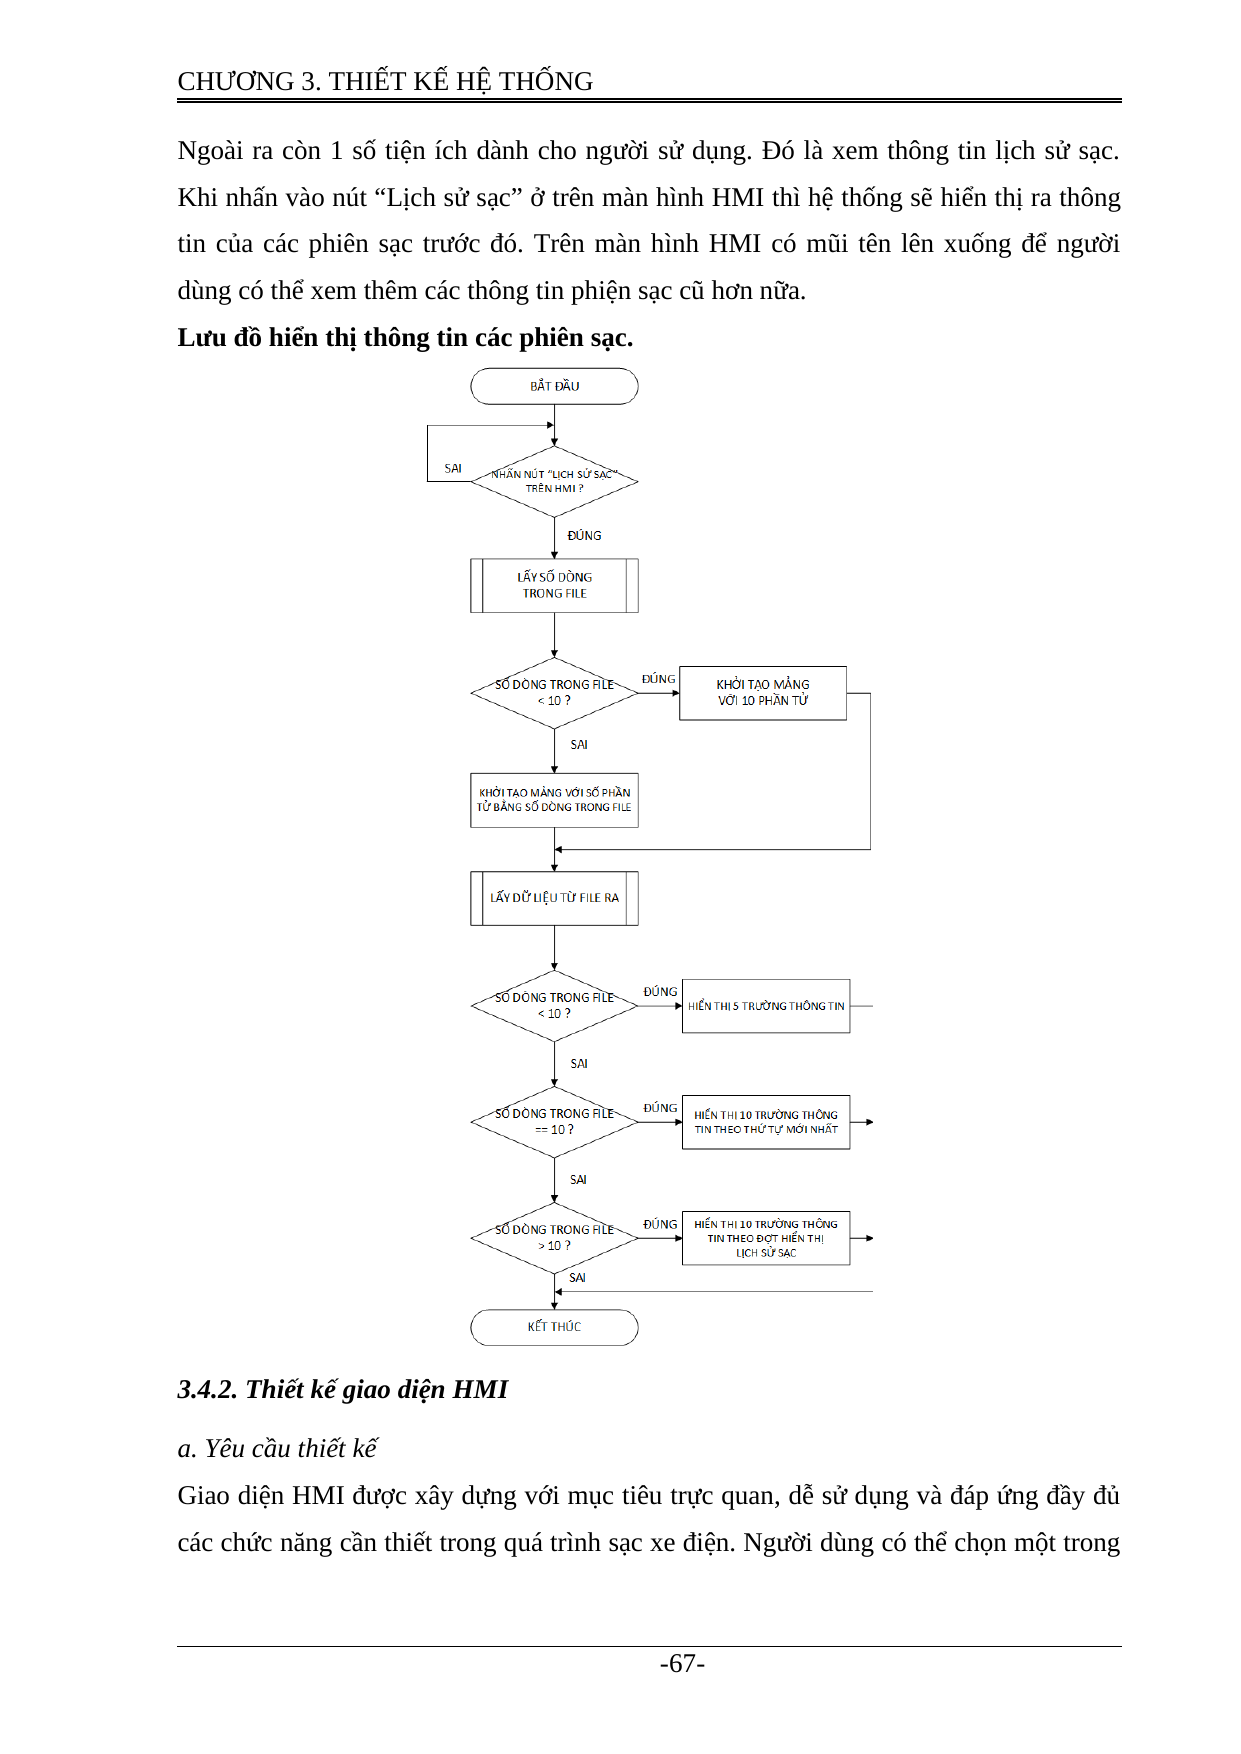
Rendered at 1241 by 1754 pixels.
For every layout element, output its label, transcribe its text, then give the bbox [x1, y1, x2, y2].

text Ngoài ra còn 1 số tiện ích dành cho người sử dụng. Đó là xem thông tin lịch sử sạc. Khi nhấn vào nút “Lịch sử sạc” ở trên màn hình HMI thì hệ thống sẽ hiển thị ra thông tin của các phiên sạc trước đó. Trên màn hình HMI có mũi tên lên xuống để người dùng có thể xem thêm các thông tin phiện sạc cũ hơn nữa. [177, 134, 1122, 305]
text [177, 1479, 1122, 1557]
text Lưu đồ hiển thị thông tin các phiên sạc. [177, 321, 1122, 352]
subtitle Thiết kế giao diện HMI [177, 1373, 1122, 1404]
subtitle Yêu cầu thiết kế [177, 1432, 1122, 1463]
picture [426, 367, 873, 1346]
